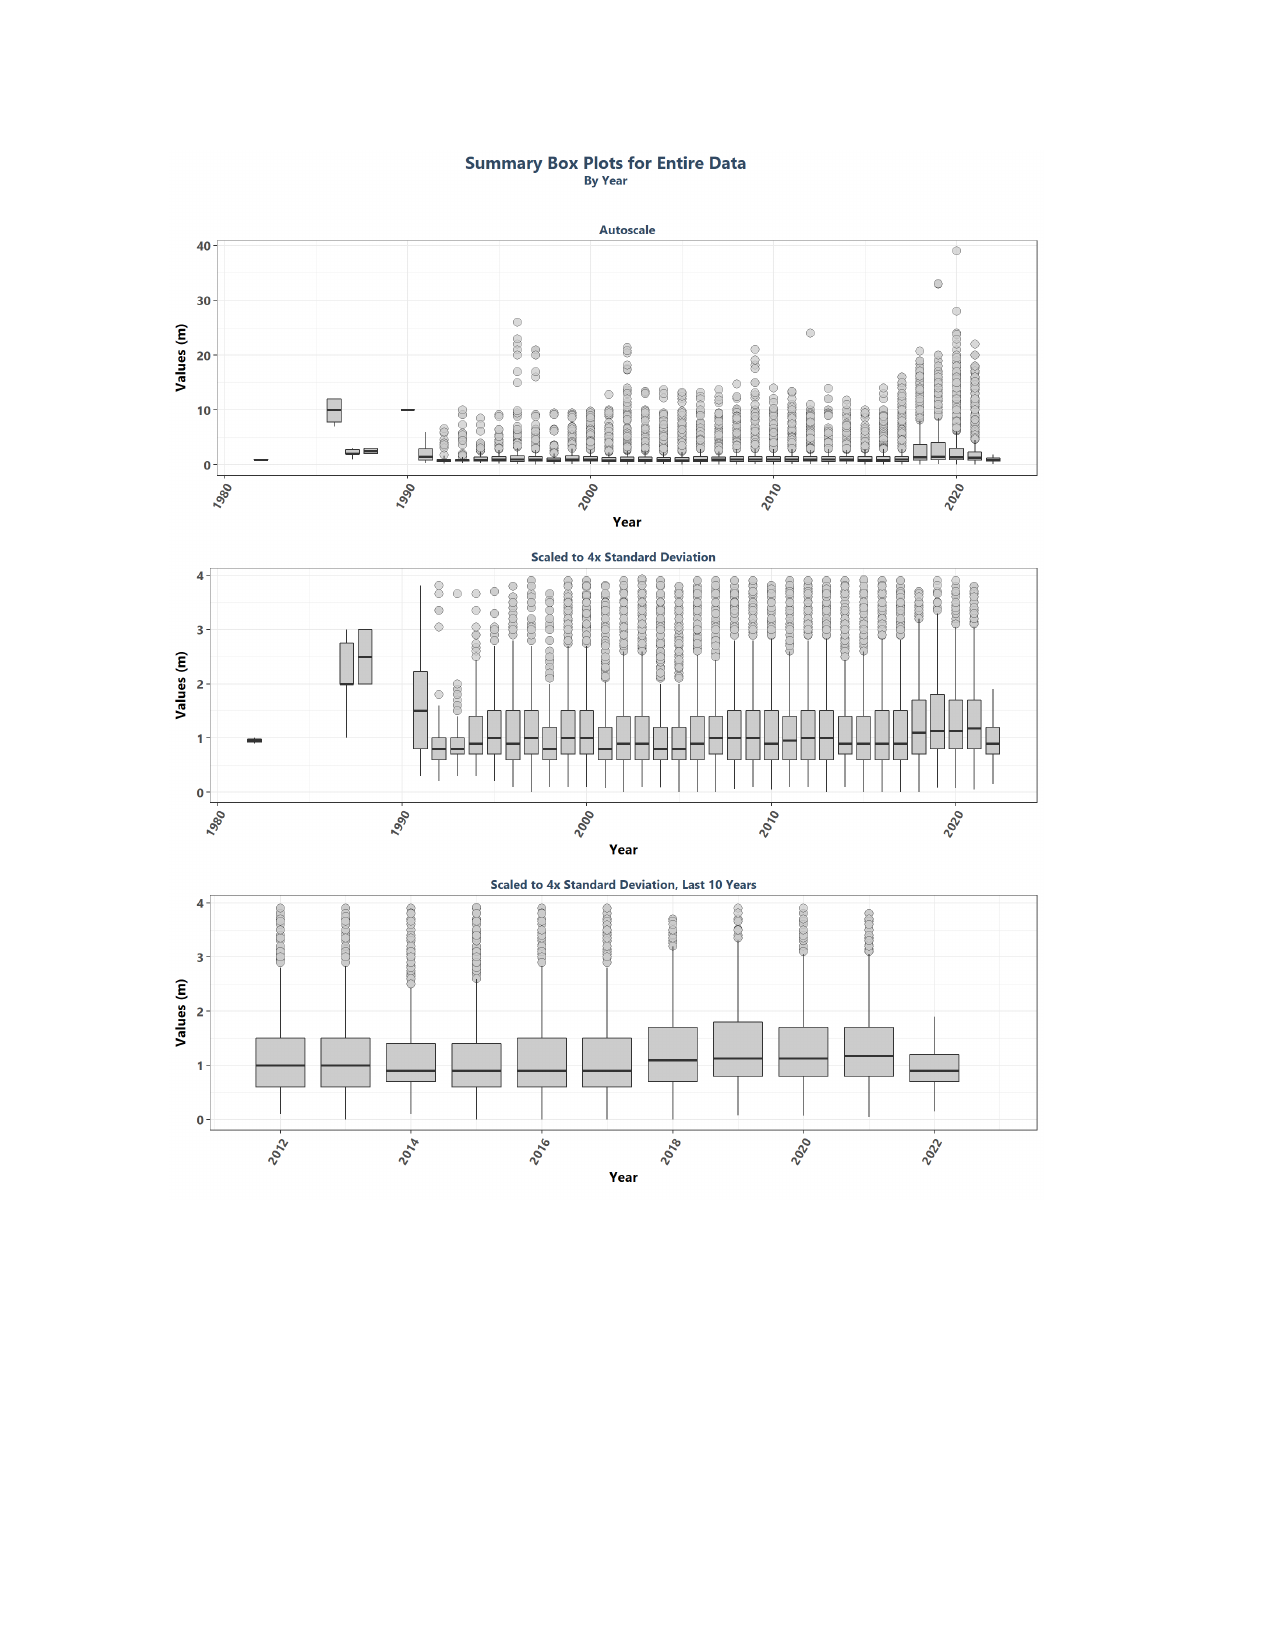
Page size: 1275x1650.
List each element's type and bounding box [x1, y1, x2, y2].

picture [168, 150, 1044, 1200]
